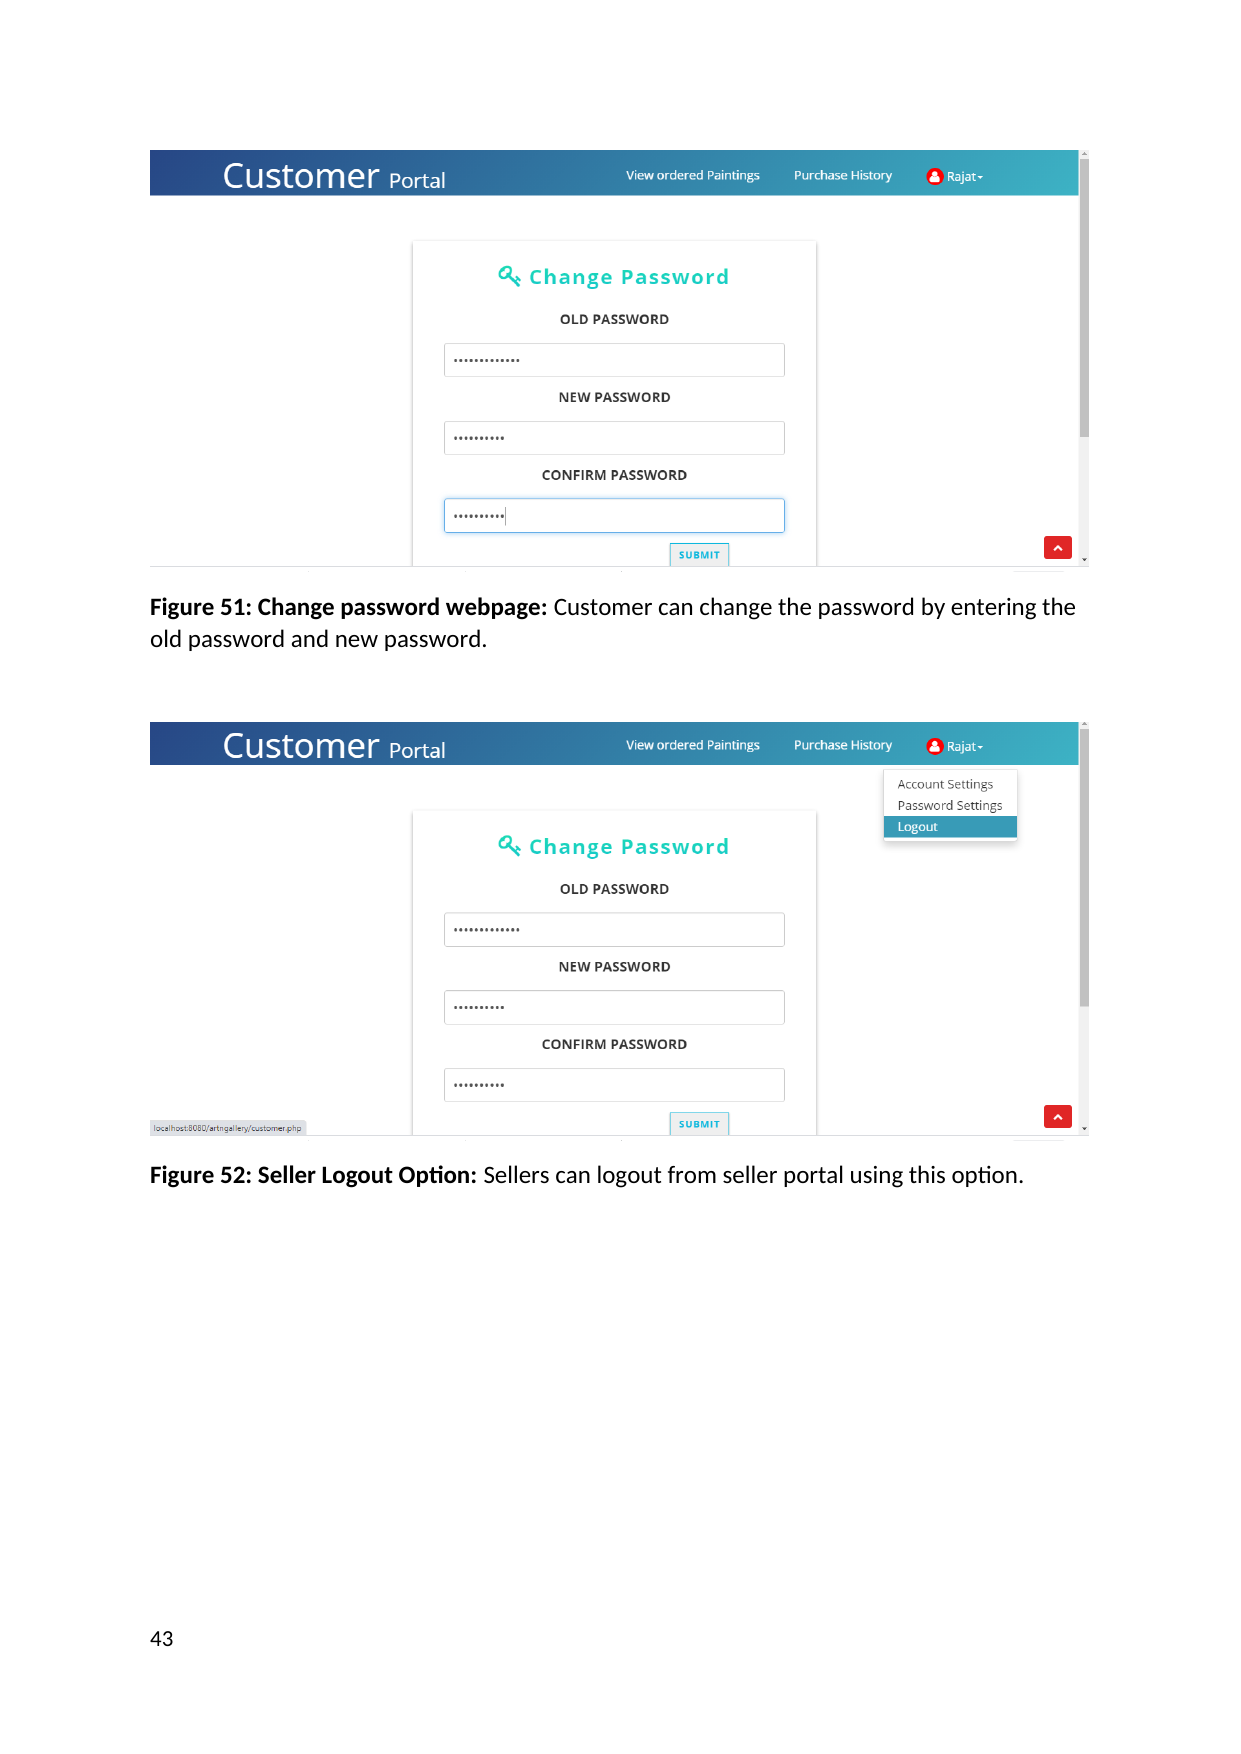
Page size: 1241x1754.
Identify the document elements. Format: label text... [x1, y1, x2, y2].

picture [150, 150, 1089, 572]
text Figure 52: Seller Logout Option: Sellers can logout from seller portal using this option. [150, 1159, 1090, 1189]
text Figure 51: Change password webpage: Customer can change the password by entering the old password and new password. [150, 591, 1090, 654]
picture [150, 722, 1089, 1141]
